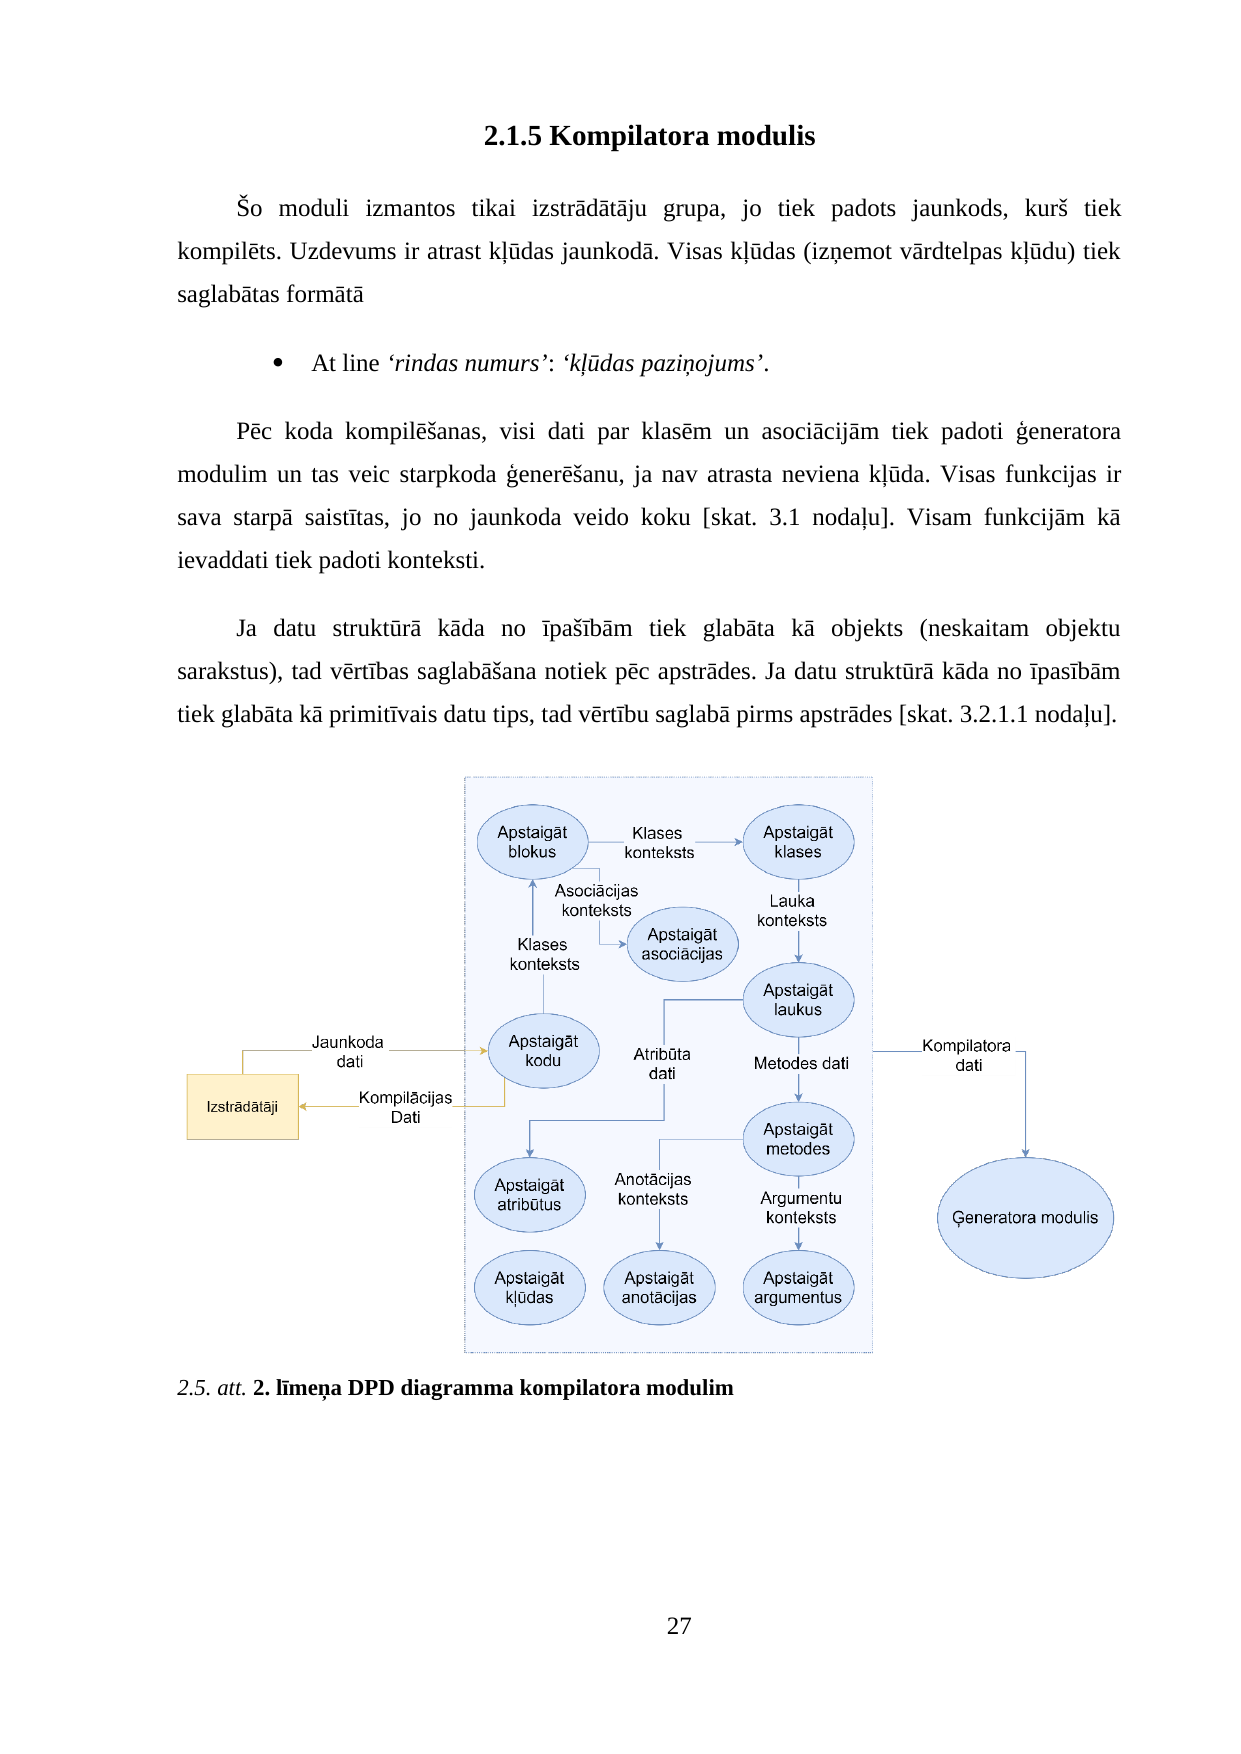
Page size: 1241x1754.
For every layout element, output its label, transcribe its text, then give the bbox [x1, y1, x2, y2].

text Šo moduli izmantos tikai izstrādātāju grupa, jo tiek padots jaunkods, kurš tiek kompilēts. Uzdevums ir atrast kļūdas jaunkodā. Visas kļūdas (izņemot vārdtelpas kļūdu) tiek saglabātas formātā [177, 193, 1122, 308]
picture [177, 767, 1123, 1362]
subtitle 2.1.5 Kompilatora modulis [177, 118, 1122, 152]
text 2.5. att. 2. līmeņa DPD diagramma kompilatora modulim [177, 1362, 1122, 1401]
list At line ‘rindas numurs’: ‘kļūdas paziņojums’. [273, 348, 1122, 376]
text Ja datu struktūrā kāda no īpašībām tiek glabāta kā objekts (neskaitam objektu sarakstus), tad vērtības saglabāšana notiek pēc apstrādes. Ja datu struktūrā kāda no īpasībām tiek glabāta kā primitīvais datu tips, tad vērtību saglabā pirms apstrādes [skat. 3.2.1.1 nodaļu]. [177, 613, 1122, 728]
text Pēc koda kompilēšanas, visi dati par klasēm un asociācijām tiek padoti ģeneratora modulim un tas veic starpkoda ģenerēšanu, ja nav atrasta neviena kļūda. Visas funkcijas ir sava starpā saistītas, jo no jaunkoda veido koku [skat. 3.1 nodaļu]. Visam funkcijām kā ievaddati tiek padoti konteksti. [177, 416, 1122, 574]
